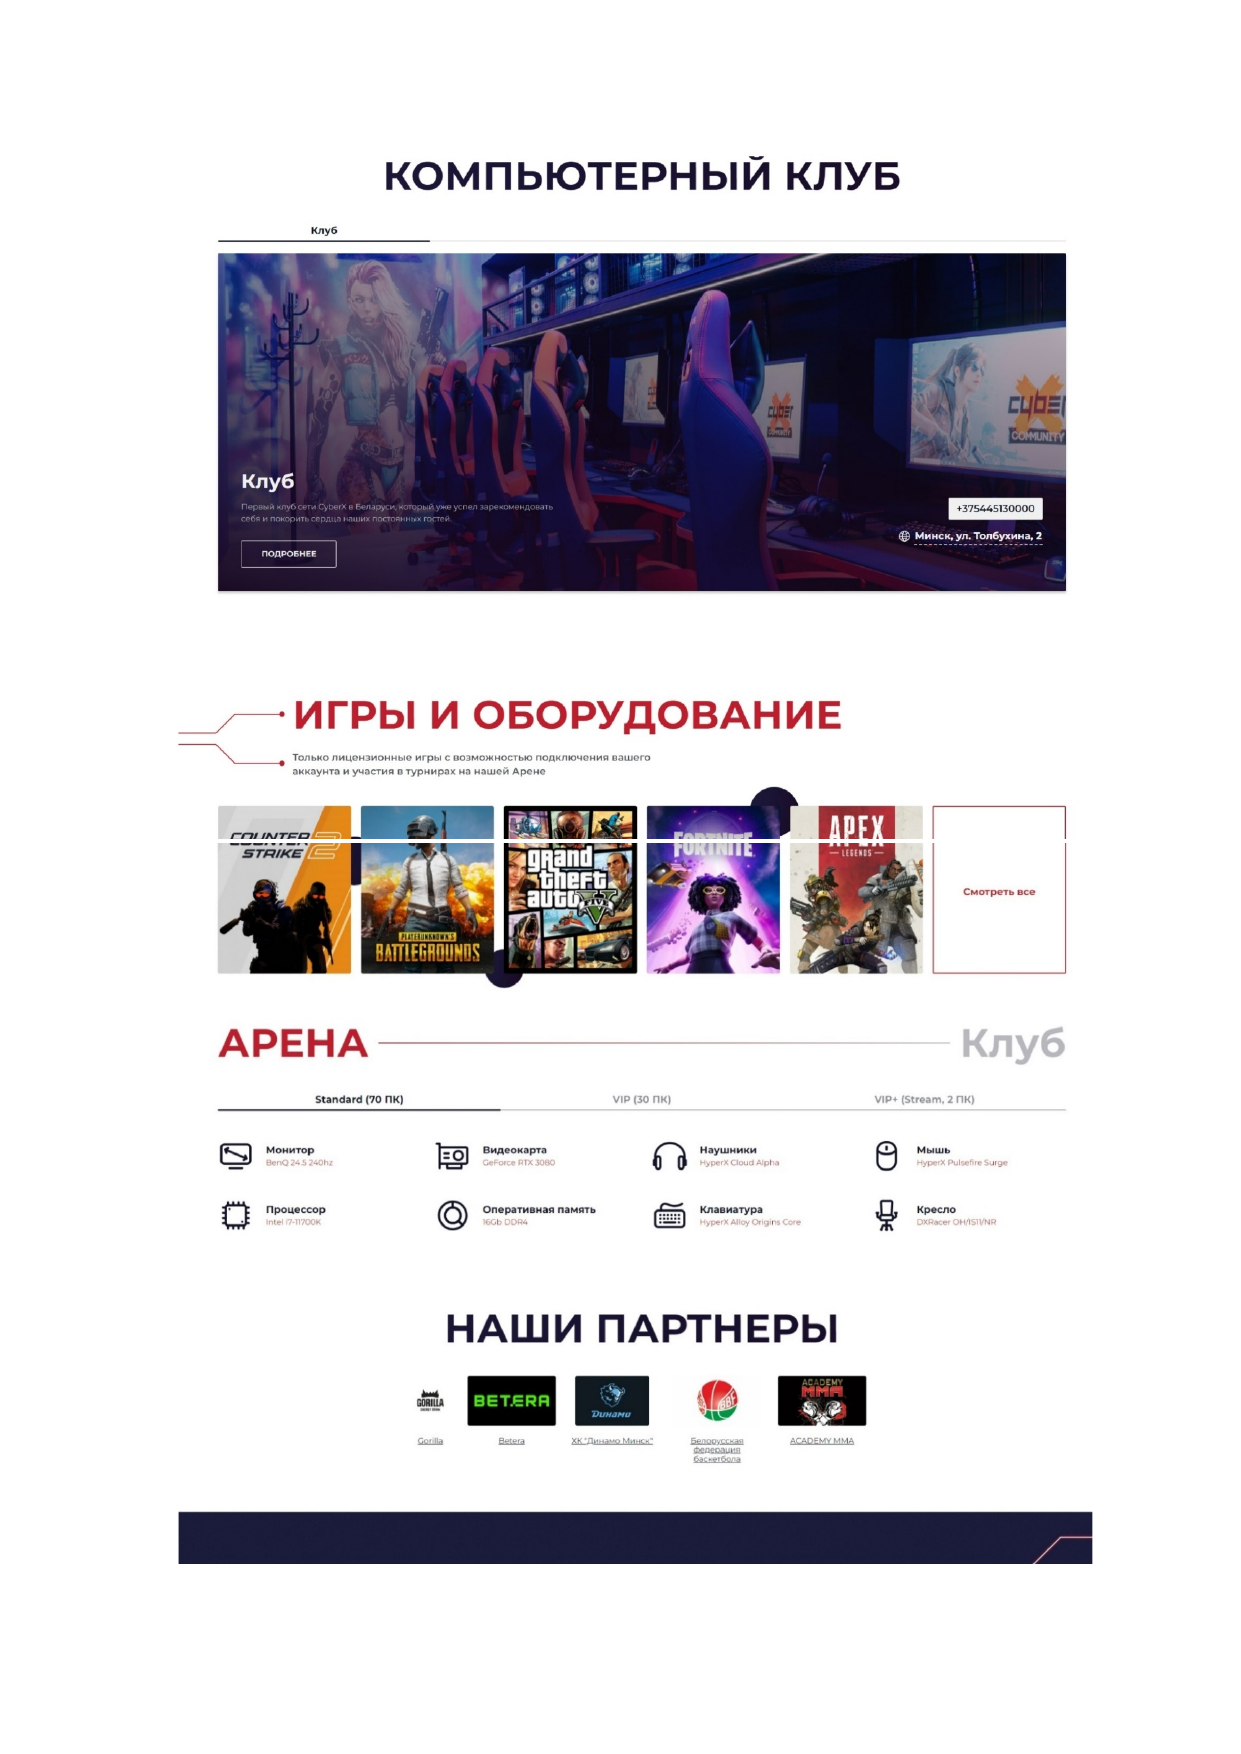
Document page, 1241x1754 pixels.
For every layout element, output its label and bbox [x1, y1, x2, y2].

picture [177, 843, 1093, 1564]
picture [177, 118, 1093, 839]
